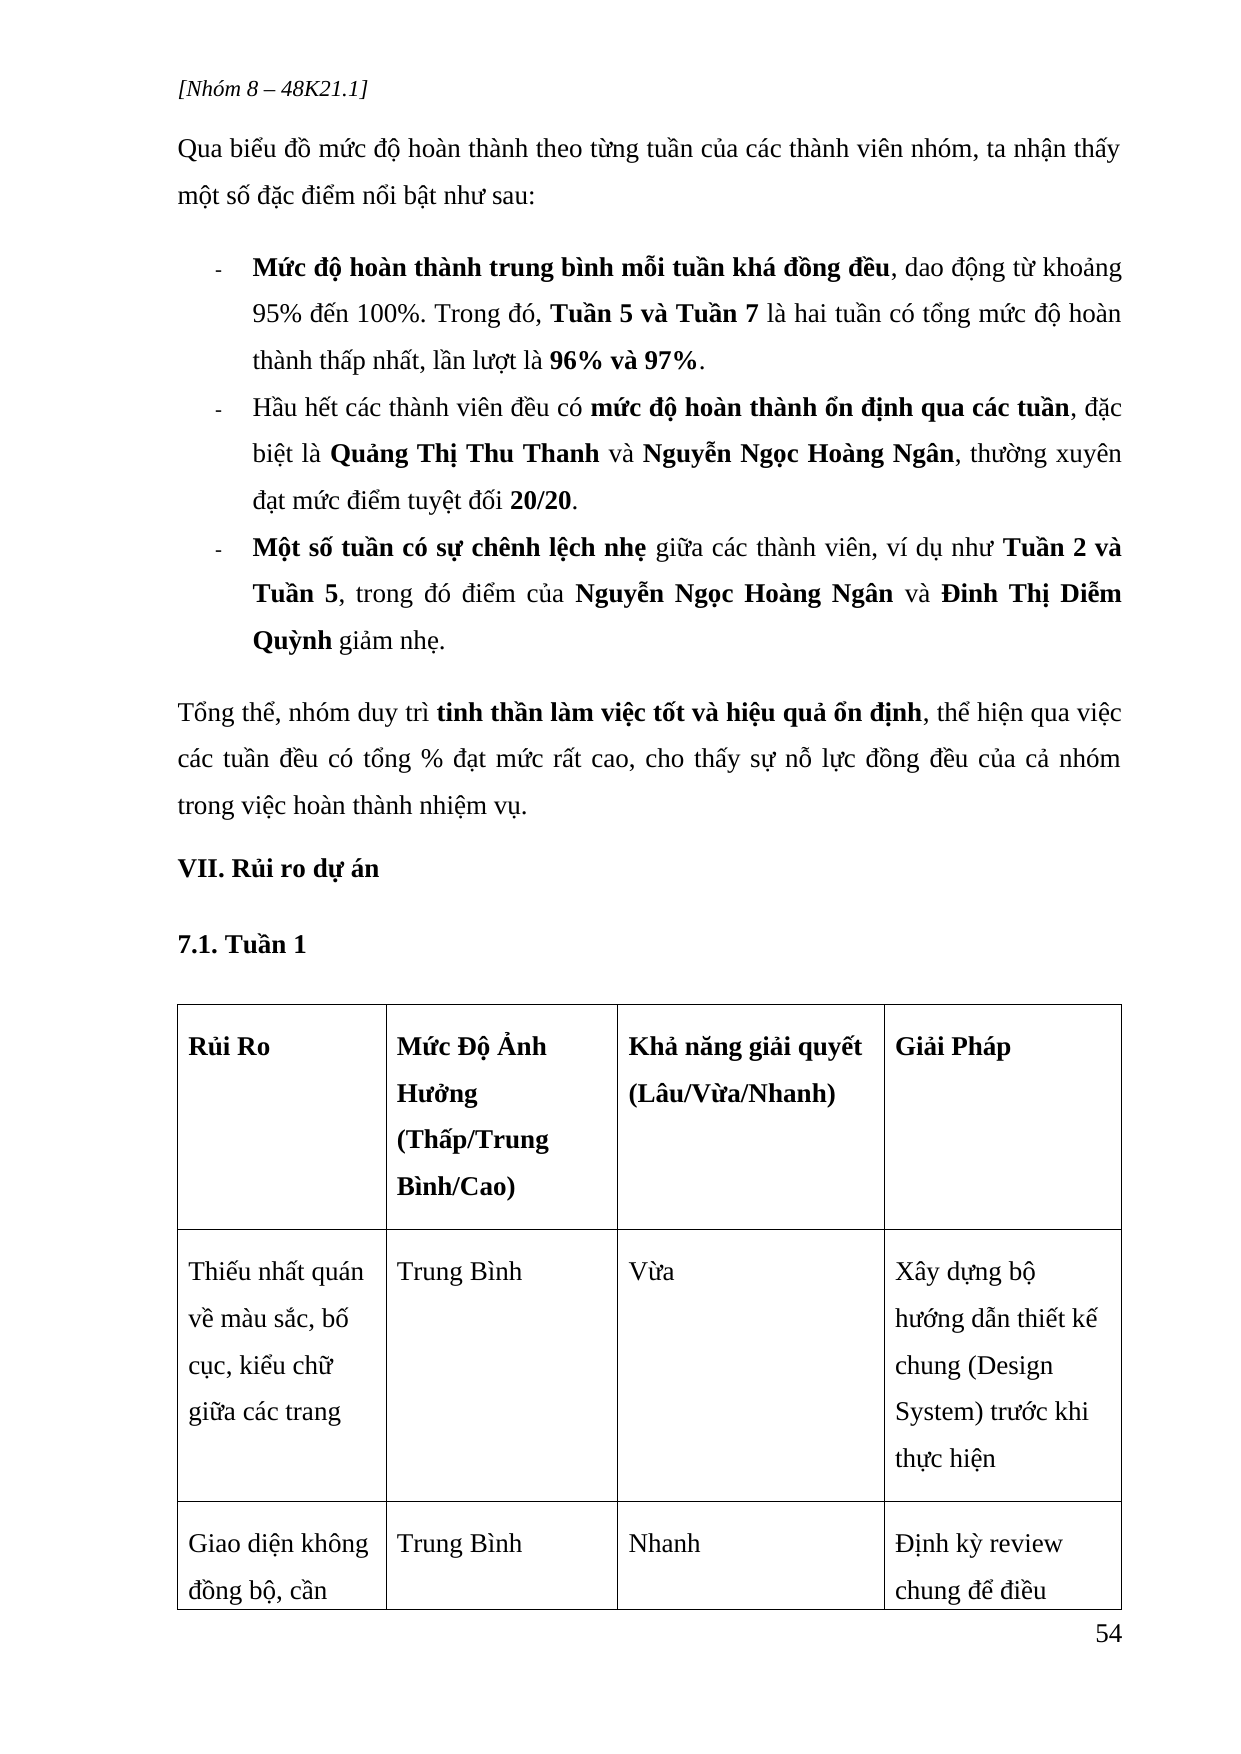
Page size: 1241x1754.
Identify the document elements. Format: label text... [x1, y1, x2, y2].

subtitle 7.1. Tuần 1 [177, 928, 1122, 959]
table_cell Trung Bình [387, 1230, 617, 1501]
text Tổng thể, nhóm duy trì tinh thần làm việc tốt và hiệu quả ổn định, thể hiện qua việc các tuần đều có tổng % đạt mức rất cao, cho thấy sự nỗ lực đồng đều của cả nhóm trong việc hoàn thành nhiệm vụ. [177, 696, 1122, 820]
list Hầu hết các thành viên đều có mức độ hoàn thành ổn định qua các tuần, đặc biệt là Quảng Thị Thu Thanh và Nguyễn Ngọc Hoàng Ngân, thường xuyên đạt mức điểm tuyệt đối 20/20. [215, 391, 1122, 515]
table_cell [885, 1502, 1121, 1609]
list Một số tuần có sự chênh lệch nhẹ giữa các thành viên, ví dụ như Tuần 2 và Tuần 5, trong đó điểm của Nguyễn Ngọc Hoàng Ngân và Đinh Thị Diễm Quỳnh giảm nhẹ. [215, 531, 1122, 655]
table_header Rủi Ro [178, 1005, 386, 1229]
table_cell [178, 1502, 386, 1609]
table_cell Nhanh [618, 1502, 884, 1609]
table_cell Xây dựng bộ hướng dẫn thiết kế chung (Design System) trước khi thực hiện [885, 1230, 1121, 1501]
text Qua biểu đồ mức độ hoàn thành theo từng tuần của các thành viên nhóm, ta nhận thấy một số đặc điểm nổi bật như sau: [177, 132, 1122, 210]
subtitle VII. Rủi ro dự án [177, 852, 1122, 884]
list Mức độ hoàn thành trung bình mỗi tuần khá đồng đều, dao động từ khoảng 95% đến 100%. Trong đó, Tuần 5 và Tuần 7 là hai tuần có tổng mức độ hoàn thành thấp nhất, lần lượt là 96% và 97%. [215, 251, 1122, 375]
table_cell Thiếu nhất quán về màu sắc, bố cục, kiểu chữ giữa các trang [178, 1230, 386, 1501]
table_header Mức Độ Ảnh Hưởng (Thấp/Trung Bình/Cao) [387, 1005, 617, 1229]
table_cell Vừa [618, 1230, 884, 1501]
table_cell Trung Bình [387, 1502, 617, 1609]
table_header Giải Pháp [885, 1005, 1121, 1229]
table_header Khả năng giải quyết (Lâu/Vừa/Nhanh) [618, 1005, 884, 1229]
